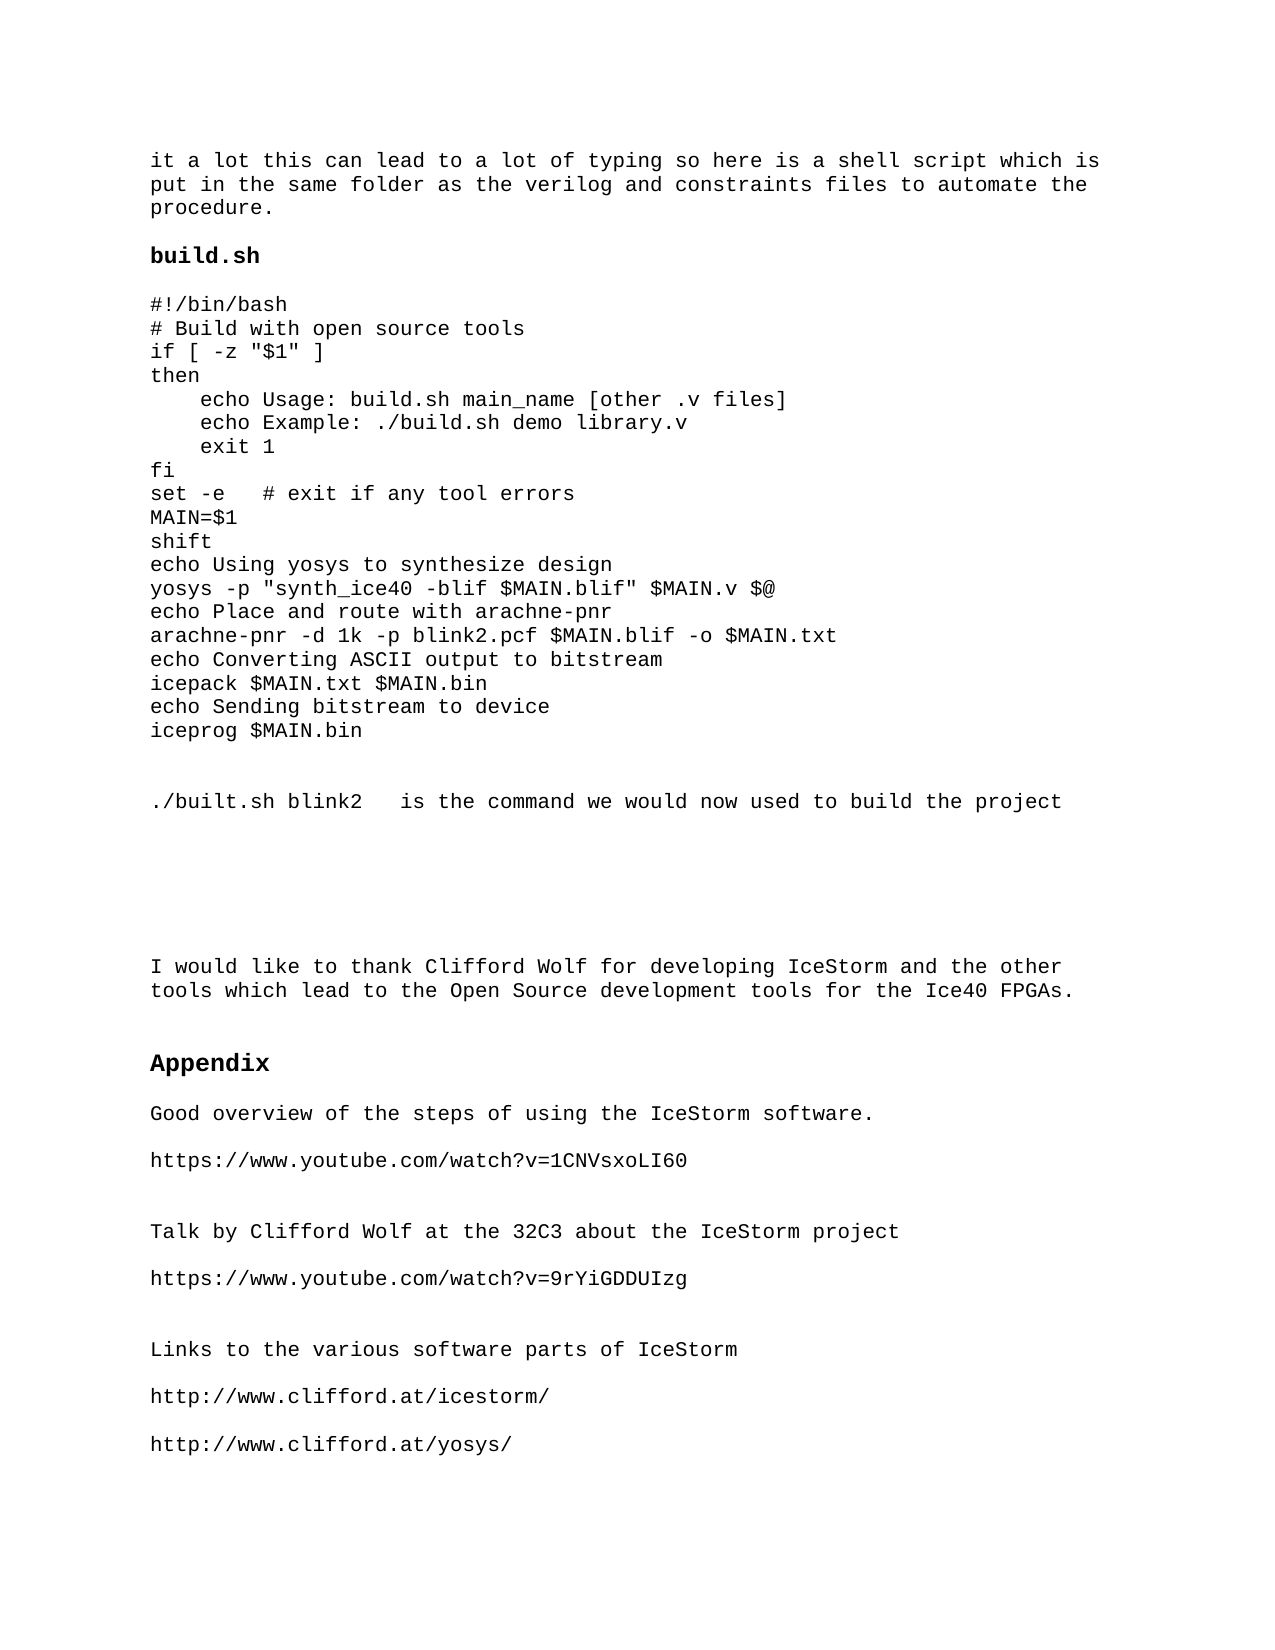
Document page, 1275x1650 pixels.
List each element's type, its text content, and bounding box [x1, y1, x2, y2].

text echo Using yosys to synthesize design [150, 554, 1125, 578]
text yosys -p "synth_ice40 -blif $MAIN.blif" $MAIN.v $@ [150, 578, 1125, 602]
text echo Usage: build.sh main_name [other .v files] [150, 389, 1125, 412]
text https://www.youtube.com/watch?v=9rYiGDDUIzg [150, 1268, 1125, 1292]
text #!/bin/bash [150, 294, 1125, 318]
text build.sh [150, 244, 1125, 271]
text ./built.sh blink2 is the command we would now used to build the project [150, 791, 1125, 814]
text Appendix [150, 1051, 1125, 1079]
text # Build with open source tools [150, 318, 1125, 341]
text echo Sending bitstream to device [150, 696, 1125, 720]
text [150, 150, 1125, 221]
text iceprog $MAIN.bin [150, 720, 1125, 743]
text echo Place and route with arachne-pnr [150, 602, 1125, 625]
text then [150, 365, 1125, 389]
text MAIN=$1 [150, 507, 1125, 531]
text exit 1 [150, 436, 1125, 460]
text http://www.clifford.at/yosys/ [150, 1434, 1125, 1457]
text arachne-pnr -d 1k -p blink2.pcf $MAIN.blif -o $MAIN.txt [150, 625, 1125, 649]
text Good overview of the steps of using the IceStorm software. [150, 1103, 1125, 1126]
text shift [150, 531, 1125, 554]
text if [ -z "$1" ] [150, 341, 1125, 365]
text echo Converting ASCII output to bitstream [150, 649, 1125, 672]
text echo Example: ./build.sh demo library.v [150, 412, 1125, 436]
text Talk by Clifford Wolf at the 32C3 about the IceStorm project [150, 1221, 1125, 1245]
text I would like to thank Clifford Wolf for developing IceStorm and the other tools which lead to the Open Source development tools for the Ice40 FPGAs. [150, 956, 1125, 1003]
text set -e # exit if any tool errors [150, 483, 1125, 507]
text http://www.clifford.at/icestorm/ [150, 1387, 1125, 1410]
text Links to the various software parts of IceStorm [150, 1339, 1125, 1363]
text fi [150, 460, 1125, 483]
text icepack $MAIN.txt $MAIN.bin [150, 672, 1125, 696]
text https://www.youtube.com/watch?v=1CNVsxoLI60 [150, 1150, 1125, 1174]
